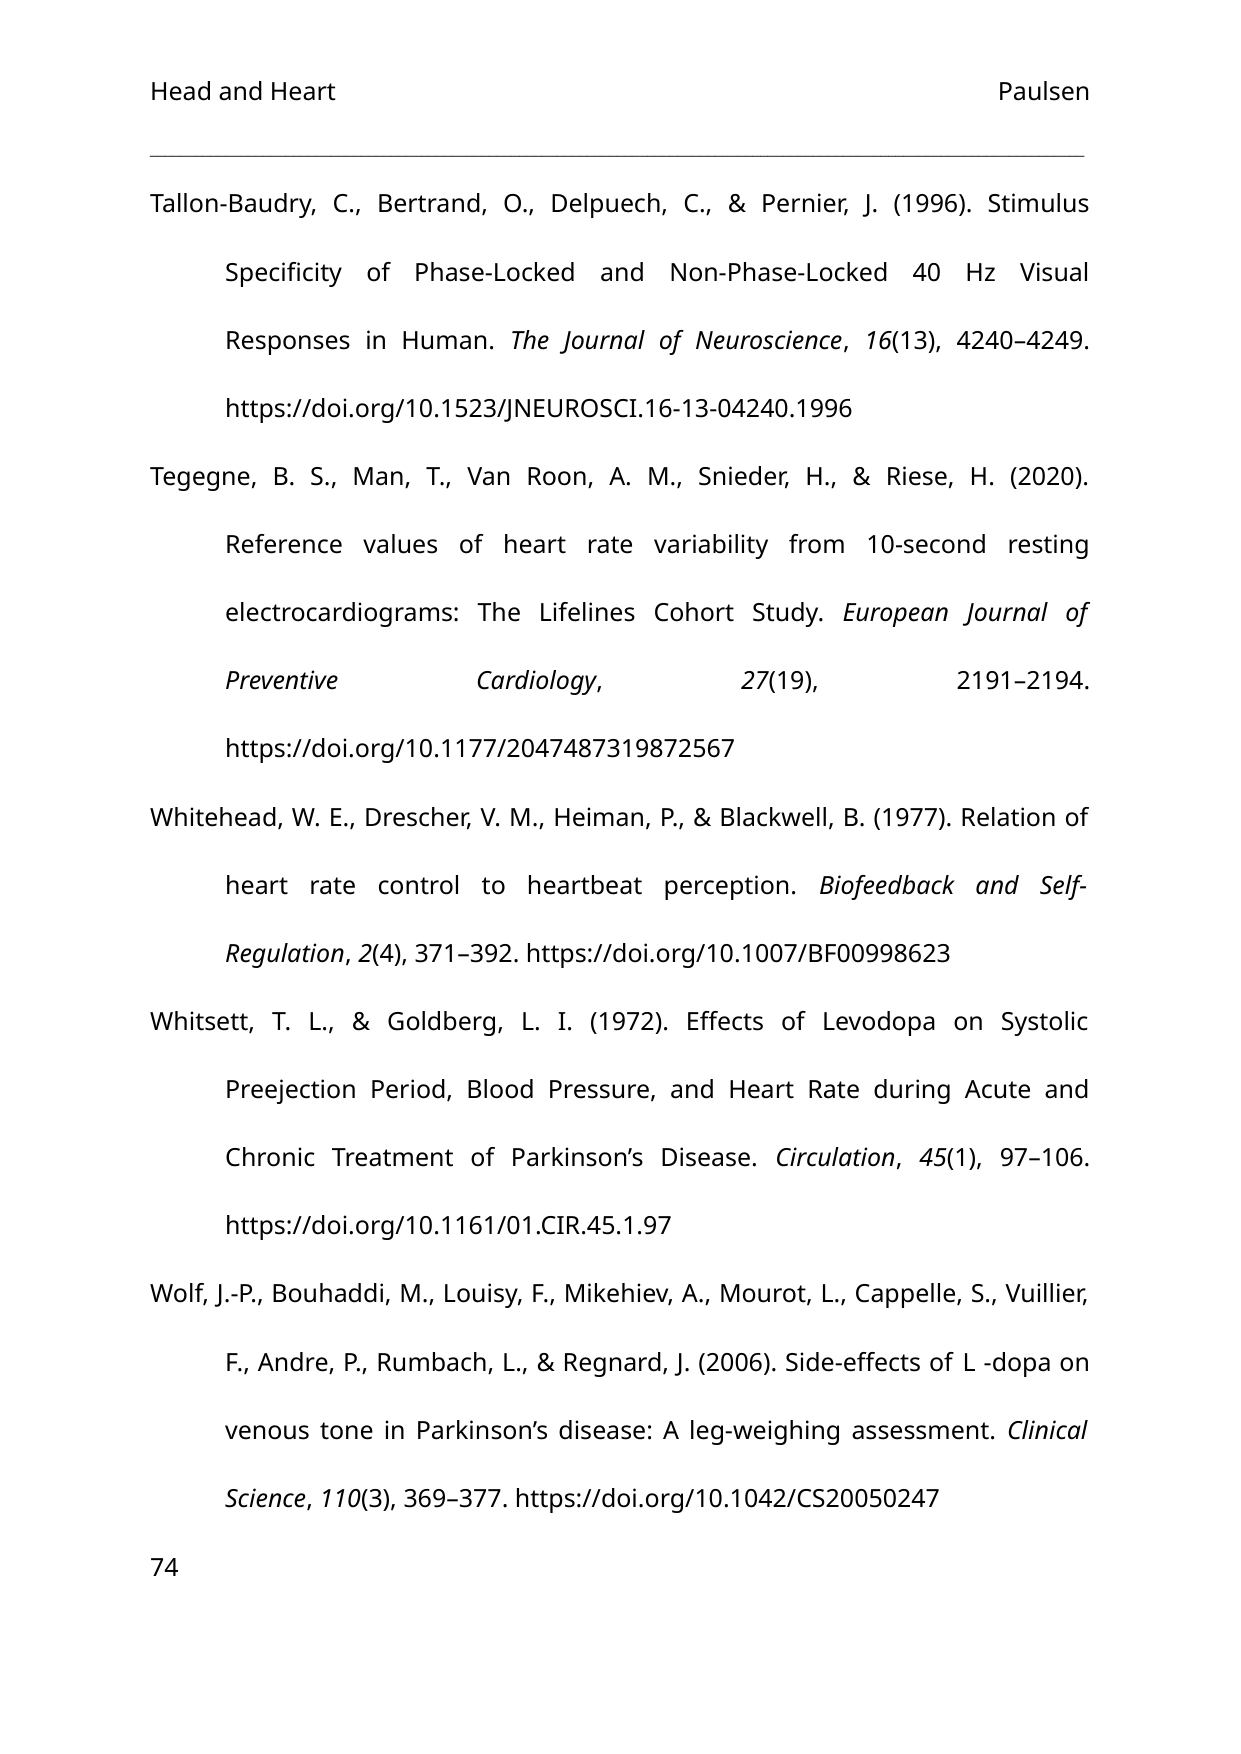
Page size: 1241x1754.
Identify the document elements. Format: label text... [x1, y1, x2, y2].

text Wolf, J.-P., Bouhaddi, M., Louisy, F., Mikehiev, A., Mourot, L., Cappelle, S., Vuillier, F., Andre, P., Rumbach, L., & Regnard, J. (2006). Side-effects of L -dopa on venous tone in Parkinson’s disease: A leg-weighing assessment. Clinical Science, 110(3), 369–377. https://doi.org/10.1042/CS20050247 [150, 1276, 1090, 1514]
text Whitehead, W. E., Drescher, V. M., Heiman, P., & Blackwell, B. (1977). Relation of heart rate control to heartbeat perception. Biofeedback and Self-Regulation, 2(4), 371–392. https://doi.org/10.1007/BF00998623 [150, 799, 1090, 969]
text Whitsett, T. L., & Goldberg, L. I. (1972). Effects of Levodopa on Systolic Preejection Period, Blood Pressure, and Heart Rate during Acute and Chronic Treatment of Parkinson’s Disease. Circulation, 45(1), 97–106. https://doi.org/10.1161/01.CIR.45.1.97 [150, 1003, 1090, 1242]
text Tegegne, B. S., Man, T., Van Roon, A. M., Snieder, H., & Riese, H. (2020). Reference values of heart rate variability from 10-second resting electrocardiograms: The Lifelines Cohort Study. European Journal of Preventive Cardiology, 27(19), 2191–2194. https://doi.org/10.1177/2047487319872567 [150, 458, 1090, 765]
text Tallon-Baudry, C., Bertrand, O., Delpuech, C., & Pernier, J. (1996). Stimulus Specificity of Phase-Locked and Non-Phase-Locked 40 Hz Visual Responses in Human. The Journal of Neuroscience, 16(13), 4240–4249. https://doi.org/10.1523/JNEUROSCI.16-13-04240.1996 [150, 186, 1090, 424]
